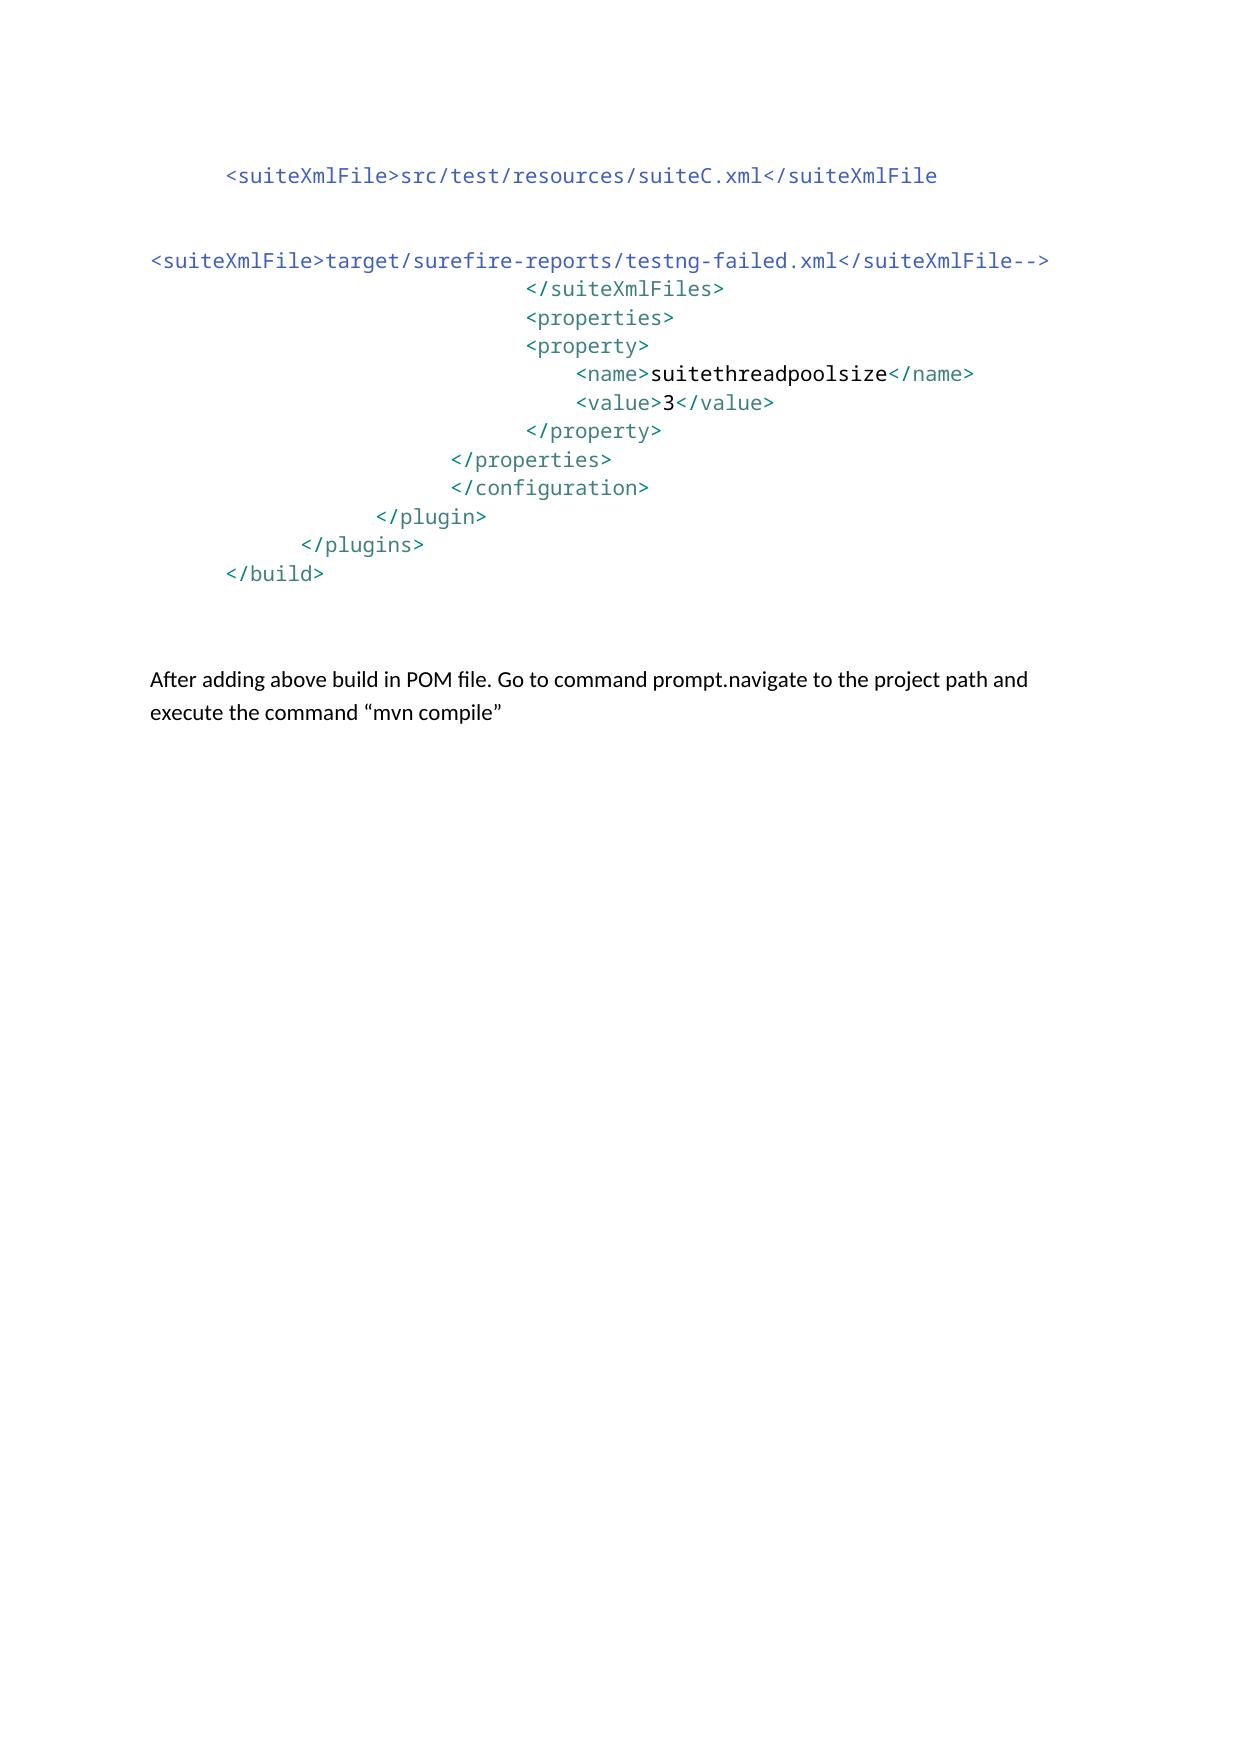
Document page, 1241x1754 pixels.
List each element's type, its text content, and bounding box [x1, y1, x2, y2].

text <suiteXmlFile>src/test/resources/suiteC.xml</suiteXmlFile [150, 133, 1090, 189]
text </plugins> [150, 530, 1090, 559]
text <suiteXmlFile>target/surefire-reports/testng-failed.xml</suiteXmlFile--> [150, 189, 1090, 274]
text </suiteXmlFiles> [150, 274, 1090, 303]
text After adding above build in POM file. Go to command prompt.navigate to the project path and execute the command “mvn compile” [150, 666, 1090, 726]
text </build> [150, 559, 1090, 587]
text </configuration> [150, 473, 1090, 502]
text <property> [150, 331, 1090, 359]
text <name>suitethreadpoolsize</name> [150, 359, 1090, 388]
text <value>3</value> [150, 388, 1090, 416]
text </plugin> [150, 502, 1090, 530]
text </property> [150, 416, 1090, 445]
text </properties> [150, 445, 1090, 473]
text <properties> [150, 303, 1090, 331]
